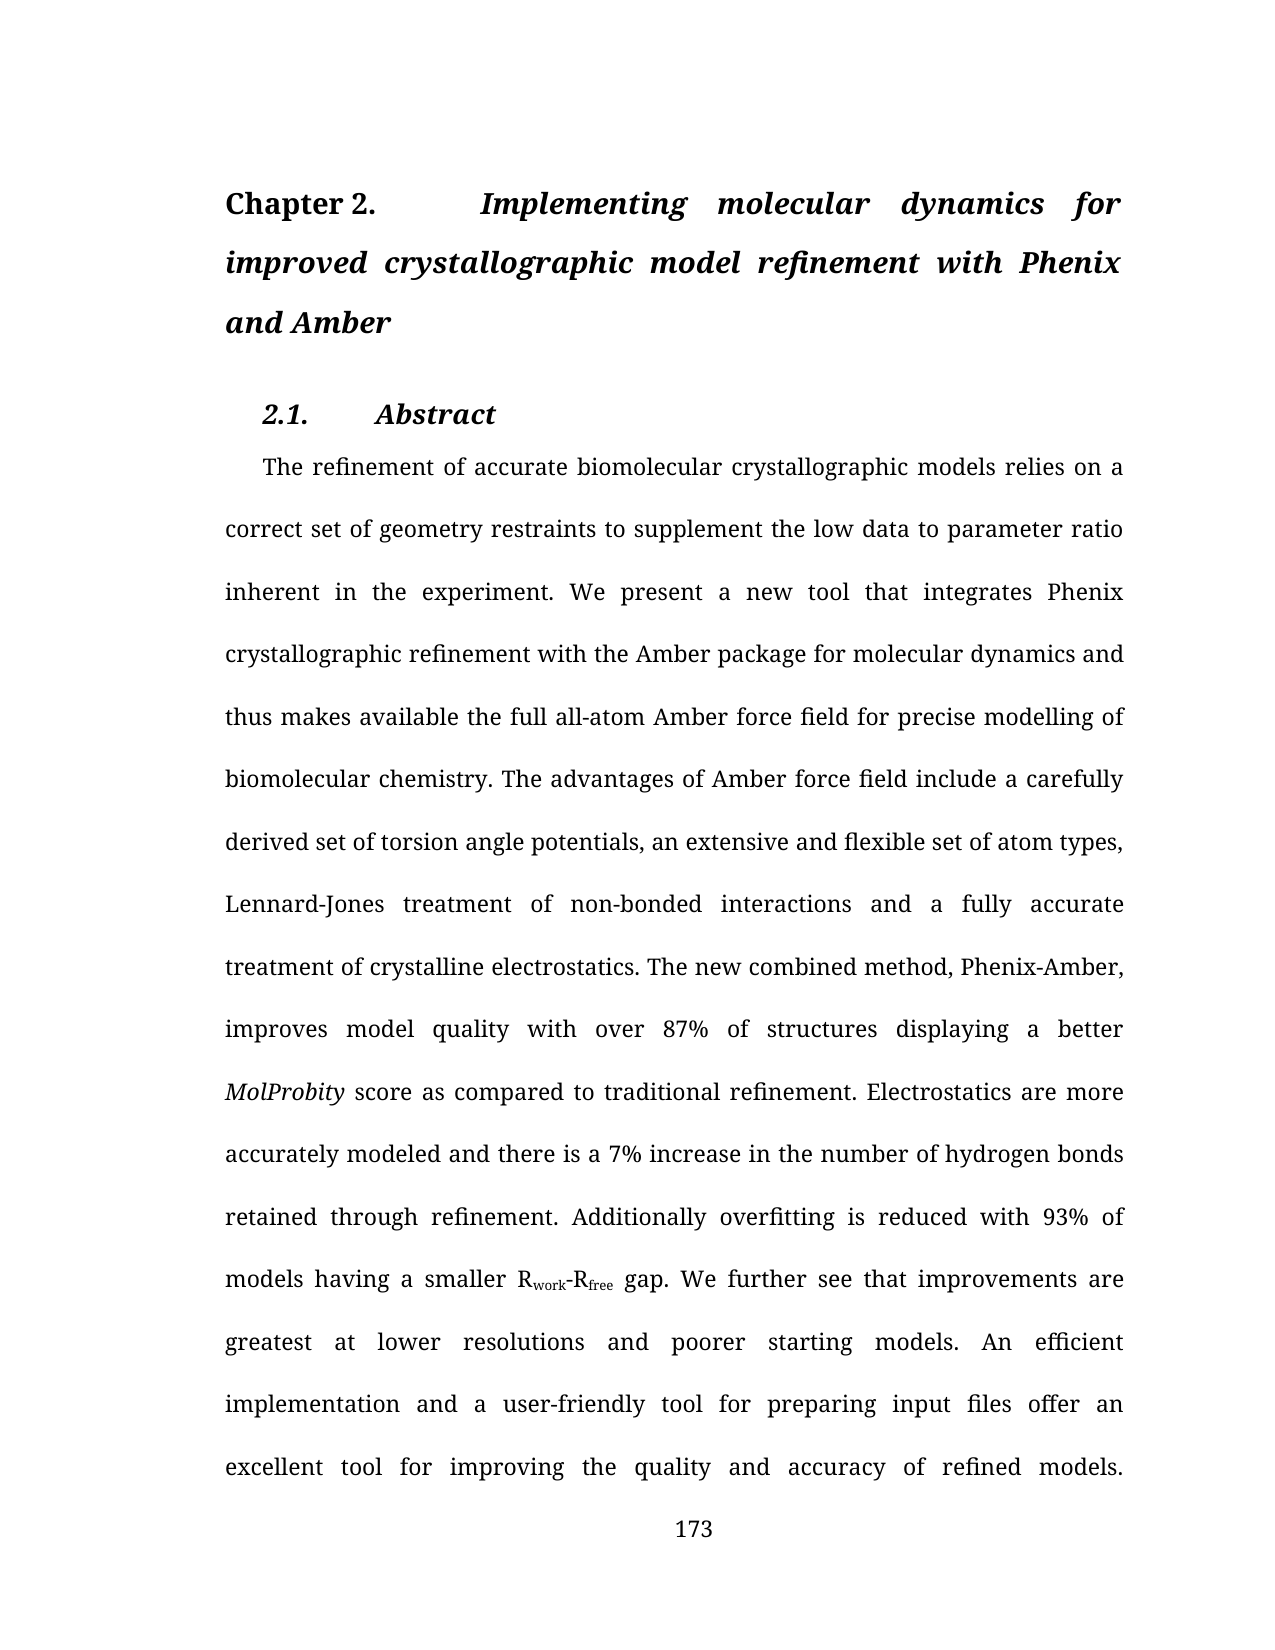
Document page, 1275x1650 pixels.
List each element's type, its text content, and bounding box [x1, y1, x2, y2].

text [225, 450, 1125, 1482]
subtitle Abstract [225, 395, 1125, 432]
subtitle Implementing molecular dynamics for improved crystallographic model refinement with Phenix and Amber [225, 183, 1125, 342]
